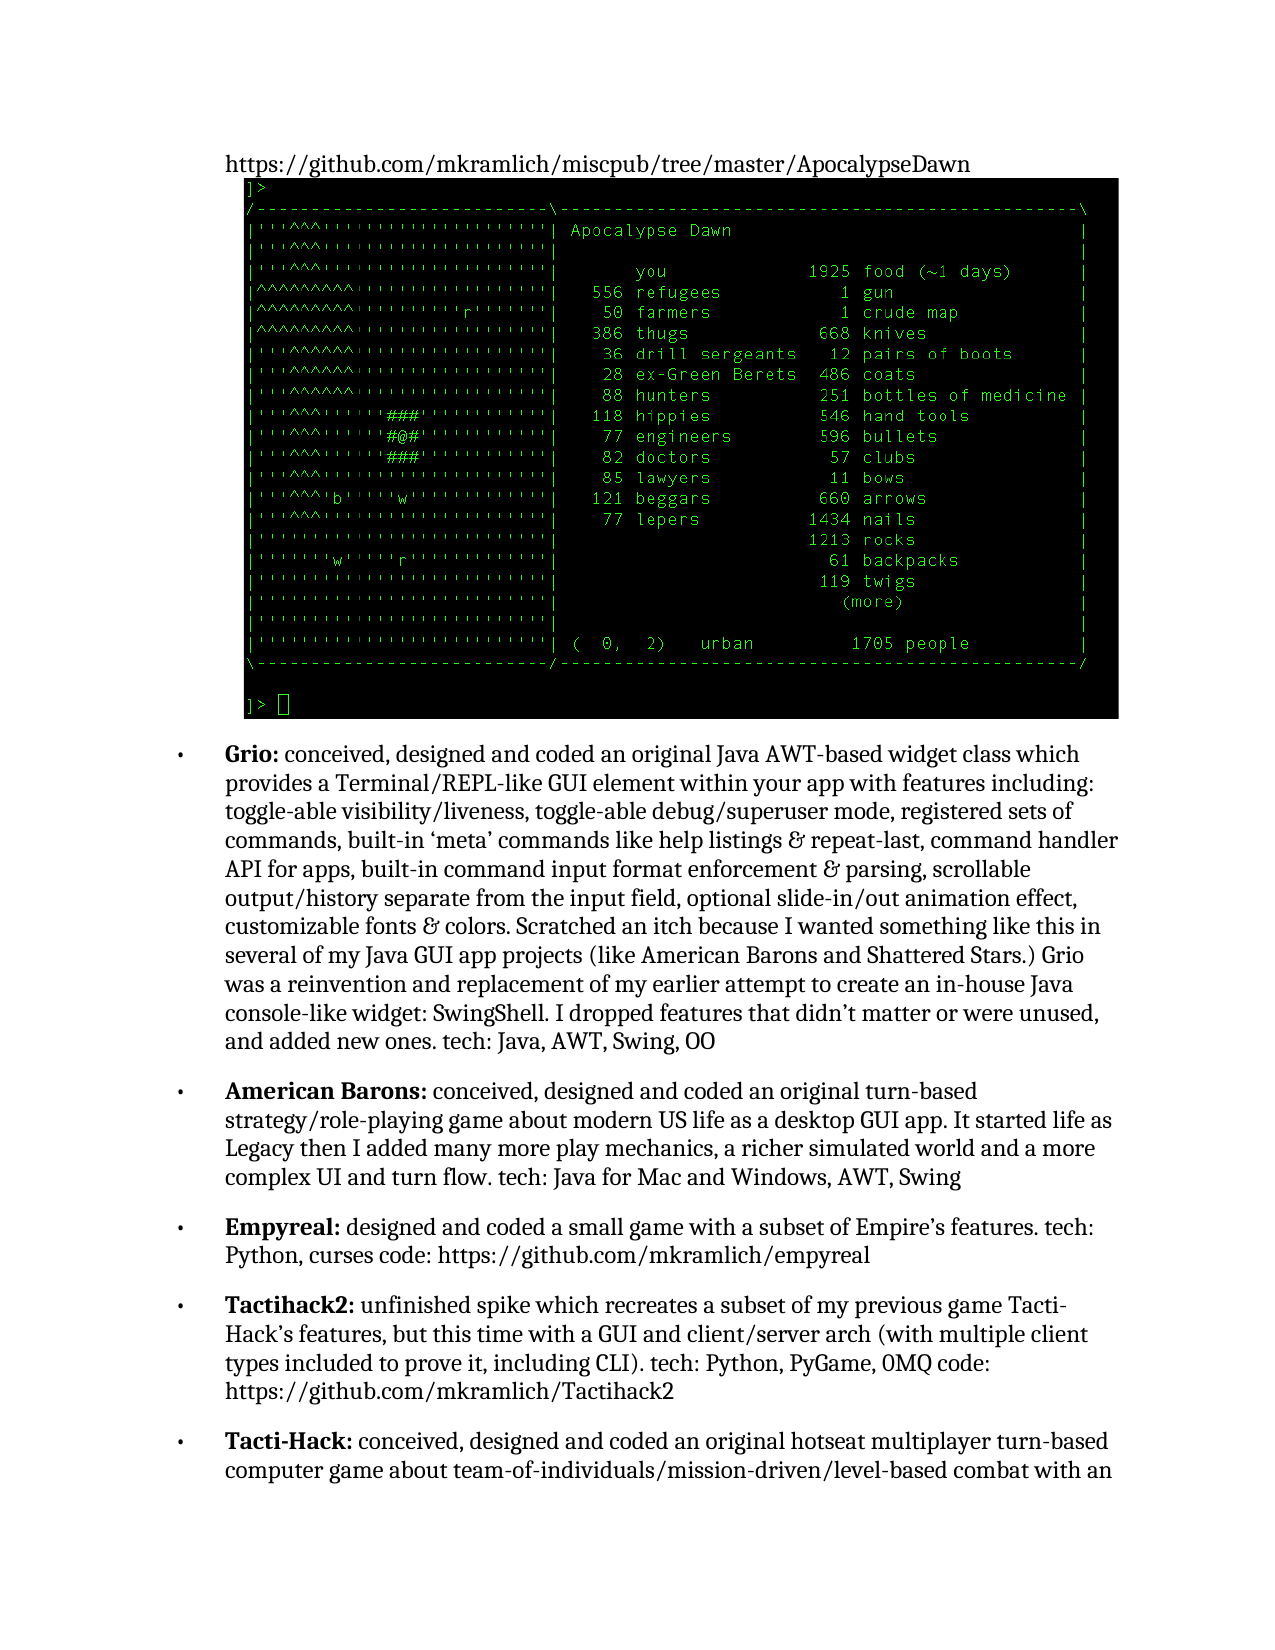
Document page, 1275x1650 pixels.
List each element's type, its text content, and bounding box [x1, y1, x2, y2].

list Empyreal: designed and coded a small game with a subset of Empire’s features. tech: Python, curses code: https://github.com/mkramlich/empyreal [175, 1213, 1125, 1270]
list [175, 1427, 1125, 1484]
picture [243, 178, 1119, 719]
list Grio: conceived, designed and coded an original Java AWT-based widget class which provides a Terminal/REPL-like GUI element within your app with features including: toggle-able visibility/liveness, toggle-able debug/superuser mode, registered sets of commands, built-in ‘meta’ commands like help listings & repeat-last, command handler API for apps, built-in command input format enforcement & parsing, scrollable output/history separate from the input field, optional slide-in/out animation effect, customizable fonts & colors. Scratched an itch because I wanted something like this in several of my Java GUI app projects (like American Barons and Shattered Stars.) Grio was a reinvention and replacement of my earlier attempt to create an in-house Java console-like widget: SwingShell. I dropped features that didn’t matter or were unused, and added new ones. tech: Java, AWT, Swing, OO [175, 740, 1125, 1056]
list Tactihack2: unfinished spike which recreates a subset of my previous game Tacti-Hack’s features, but this time with a GUI and client/server arch (with multiple client types included to prove it, including CLI). tech: Python, PyGame, 0MQ code: https://github.com/mkramlich/Tactihack2 [175, 1291, 1125, 1406]
list American Barons: conceived, designed and coded an original turn-based strategy/role-playing game about modern US life as a desktop GUI app. It started life as Legacy then I added many more play mechanics, a richer simulated world and a more complex UI and turn flow. tech: Java for Mac and Windows, AWT, Swing [175, 1077, 1125, 1192]
